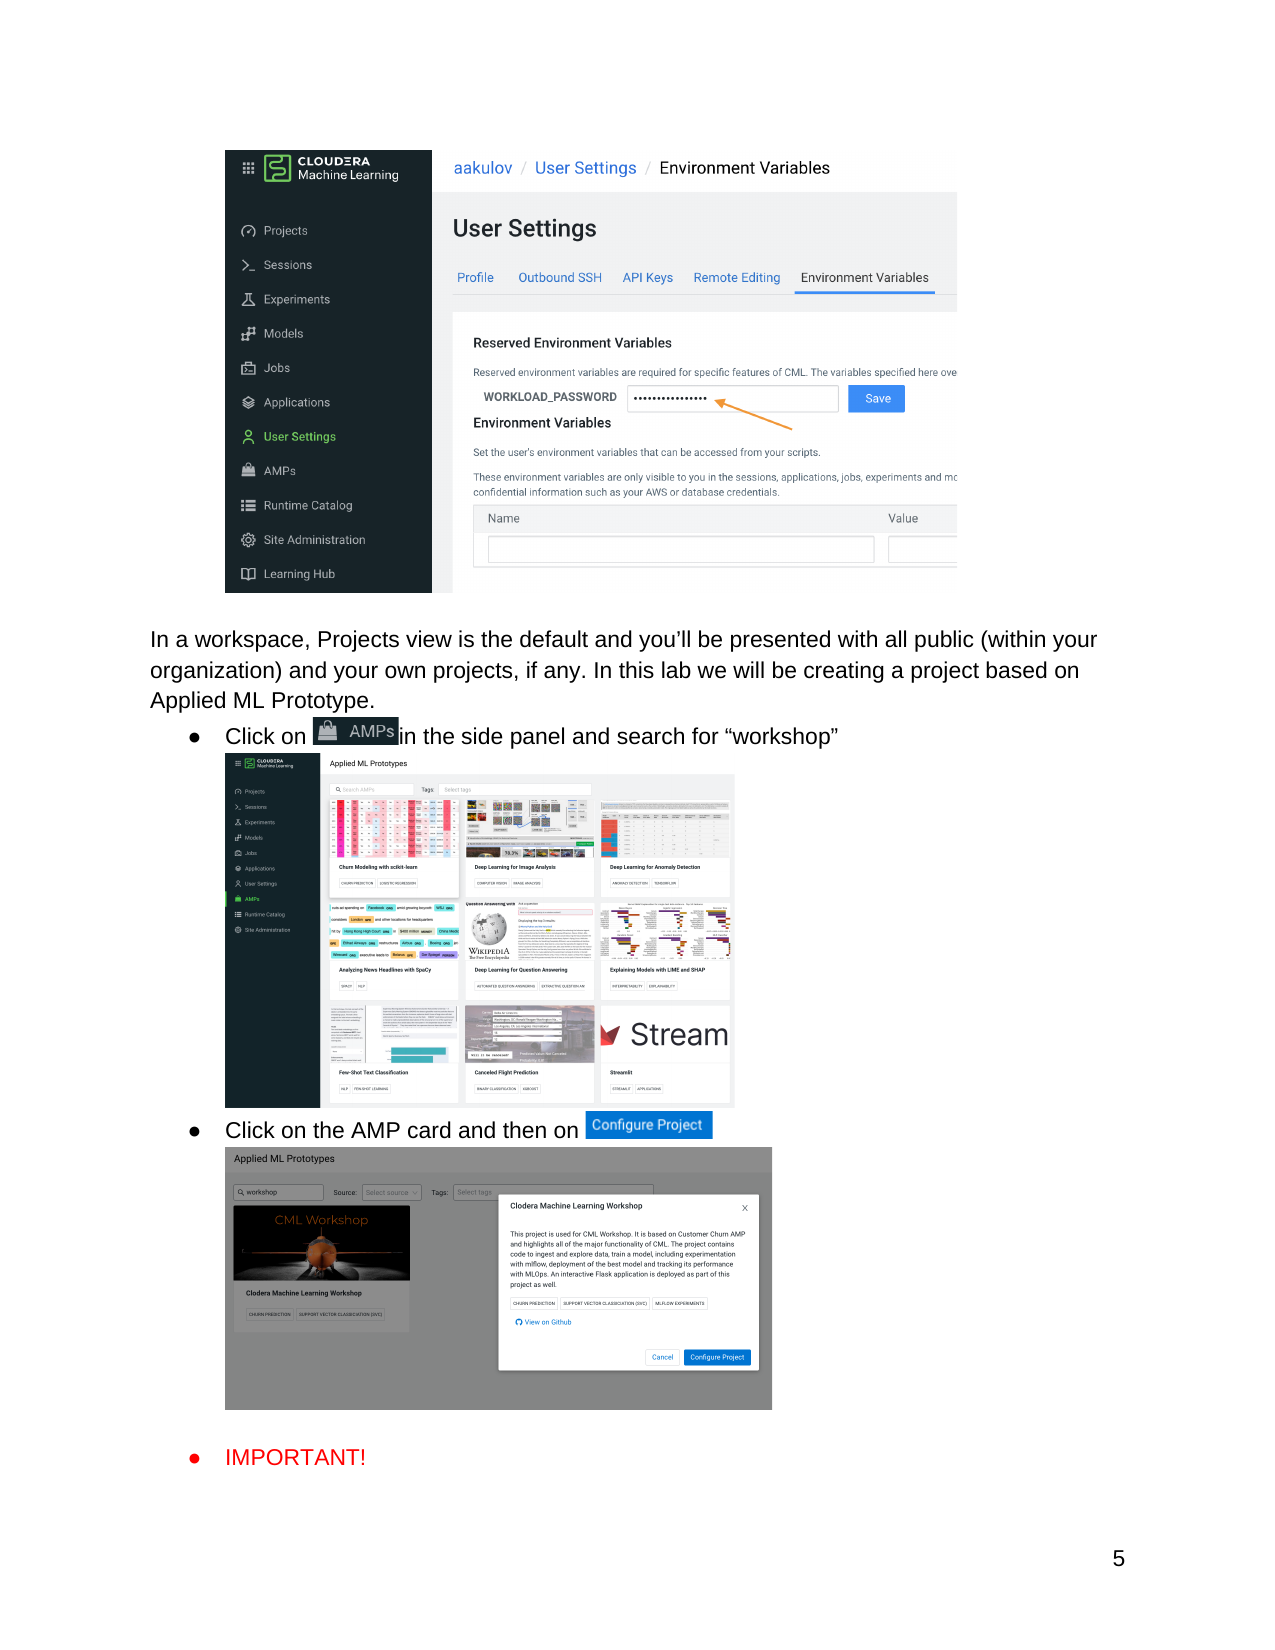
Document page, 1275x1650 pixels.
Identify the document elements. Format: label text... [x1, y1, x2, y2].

picture [225, 150, 958, 593]
picture [225, 753, 735, 1108]
list IMPORTANT! [187, 1443, 1125, 1470]
picture [585, 1111, 713, 1139]
picture [225, 1147, 773, 1410]
text In a workspace, Projects view is the default and you’ll be presented with all public (within your organization) and your own projects, if any. In this lab we will be creating a project based on Applied ML Prototype. [150, 626, 1125, 713]
picture [312, 717, 399, 745]
list Click on the AMP card and then on [187, 1111, 1125, 1144]
